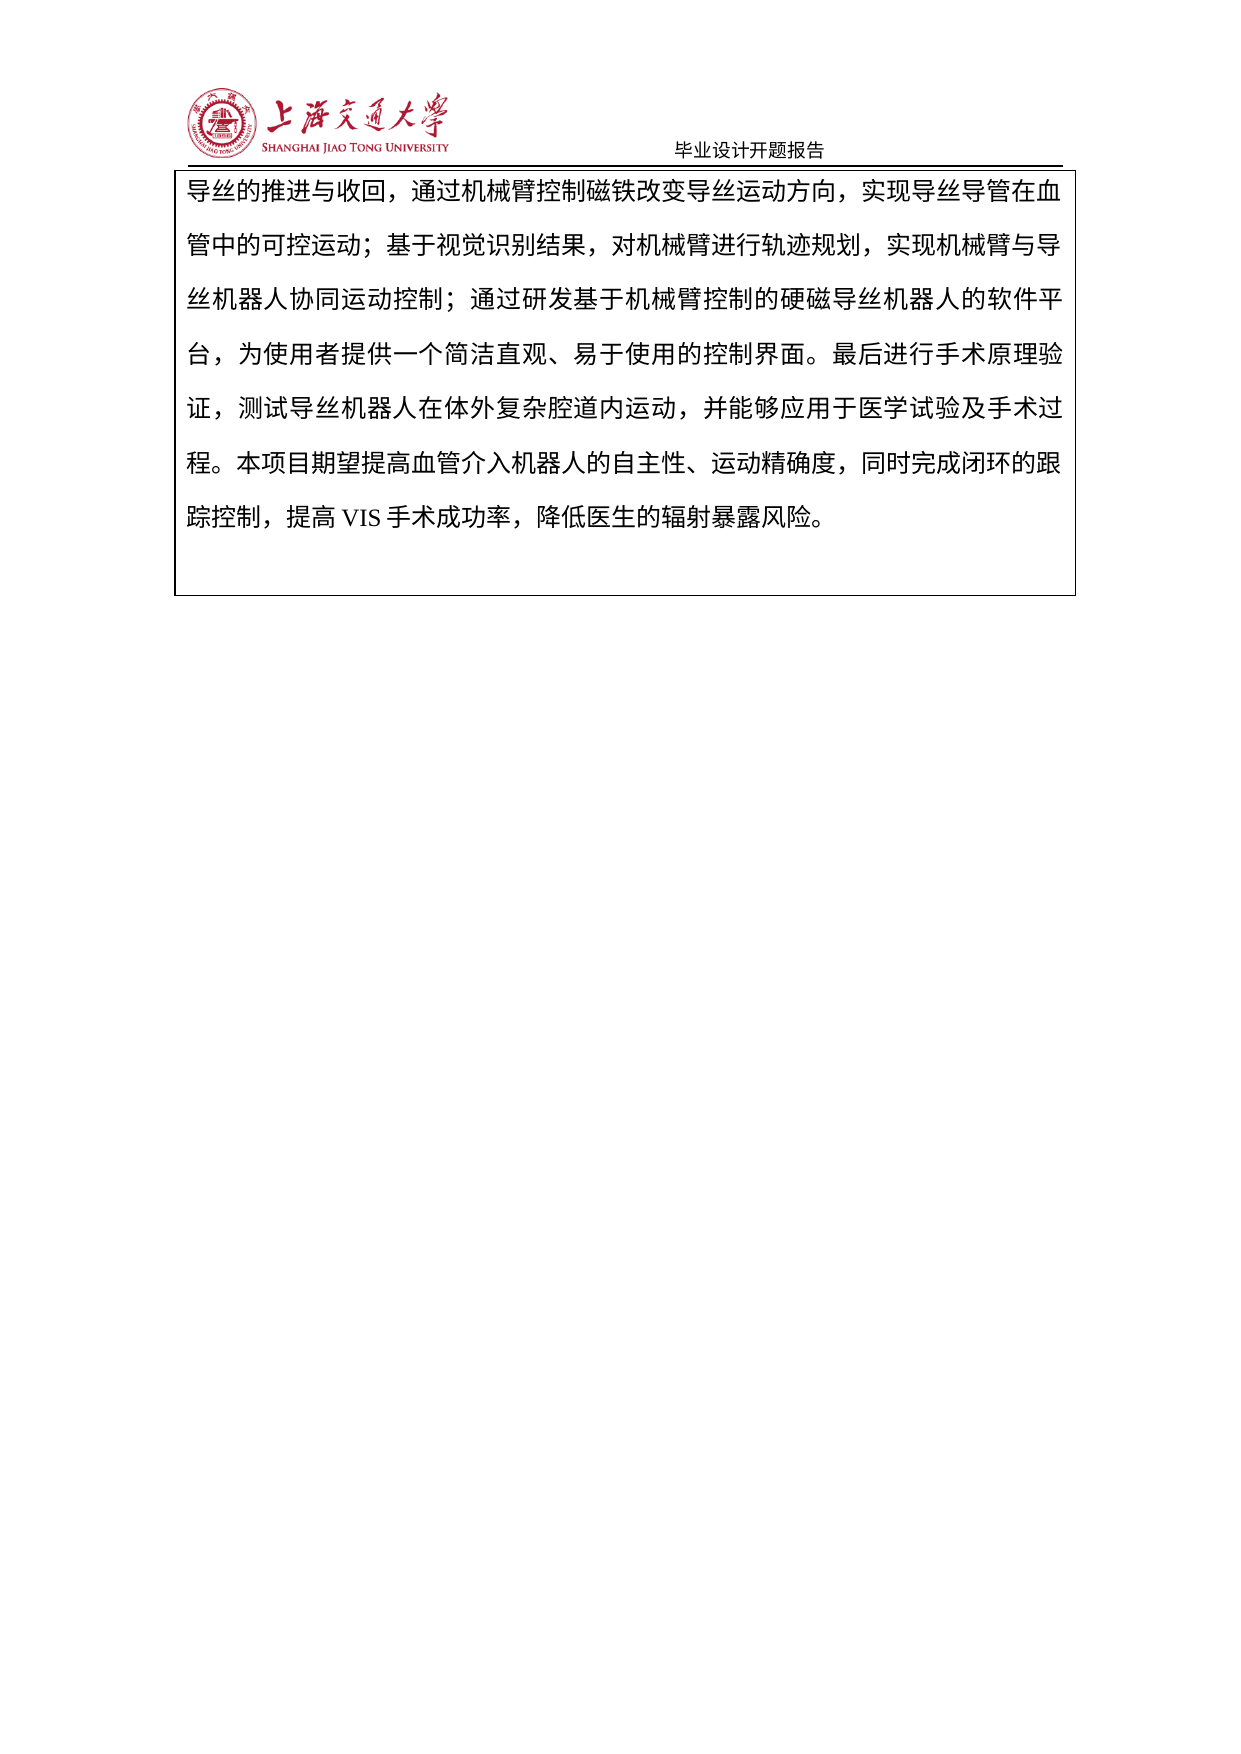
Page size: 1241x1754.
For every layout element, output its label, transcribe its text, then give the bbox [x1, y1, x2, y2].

picture [187, 88, 449, 158]
